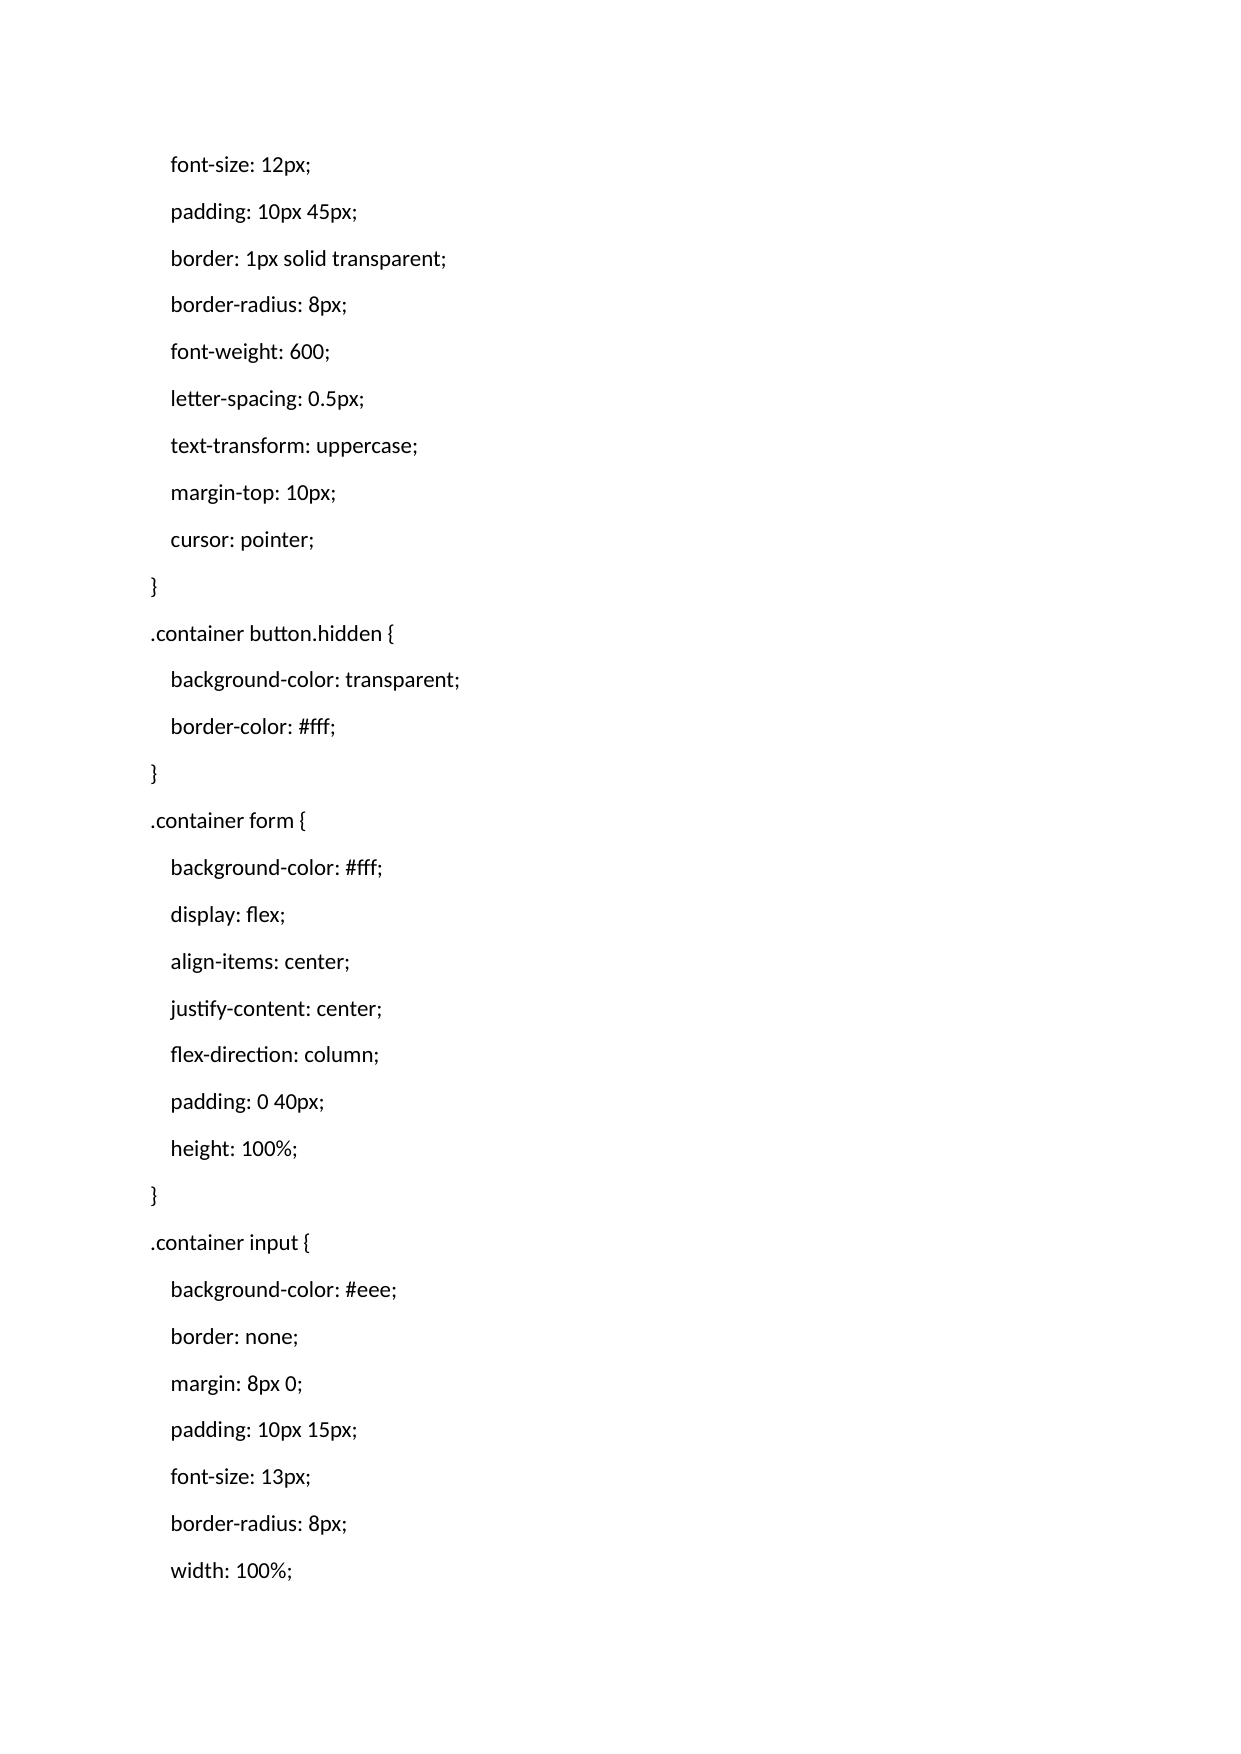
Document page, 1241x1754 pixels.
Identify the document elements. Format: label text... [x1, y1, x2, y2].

text font-size: 13px; [150, 1462, 1090, 1491]
text height: 100%; [150, 1134, 1090, 1162]
text border-color: #fff; [150, 712, 1090, 741]
text font-size: 12px; [150, 150, 1090, 178]
text flex-direction: column; [150, 1041, 1090, 1069]
text display: flex; [150, 900, 1090, 928]
text } [150, 1181, 1090, 1209]
text background-color: #eee; [150, 1275, 1090, 1303]
text font-weight: 600; [150, 337, 1090, 366]
text justify-content: center; [150, 994, 1090, 1022]
text text-transform: uppercase; [150, 431, 1090, 459]
text .container button.hidden { [150, 619, 1090, 647]
text .container form { [150, 806, 1090, 834]
text margin: 8px 0; [150, 1369, 1090, 1397]
text padding: 0 40px; [150, 1087, 1090, 1116]
text padding: 10px 45px; [150, 197, 1090, 225]
text background-color: transparent; [150, 666, 1090, 694]
text width: 100%; [150, 1556, 1090, 1584]
text } [150, 759, 1090, 787]
text padding: 10px 15px; [150, 1416, 1090, 1444]
text cursor: pointer; [150, 525, 1090, 553]
text border: none; [150, 1322, 1090, 1350]
text border-radius: 8px; [150, 1509, 1090, 1537]
text align-items: center; [150, 947, 1090, 975]
text .container input { [150, 1228, 1090, 1256]
text background-color: #fff; [150, 853, 1090, 881]
text border: 1px solid transparent; [150, 244, 1090, 272]
text } [150, 572, 1090, 600]
text letter-spacing: 0.5px; [150, 384, 1090, 412]
text margin-top: 10px; [150, 478, 1090, 506]
text border-radius: 8px; [150, 291, 1090, 319]
